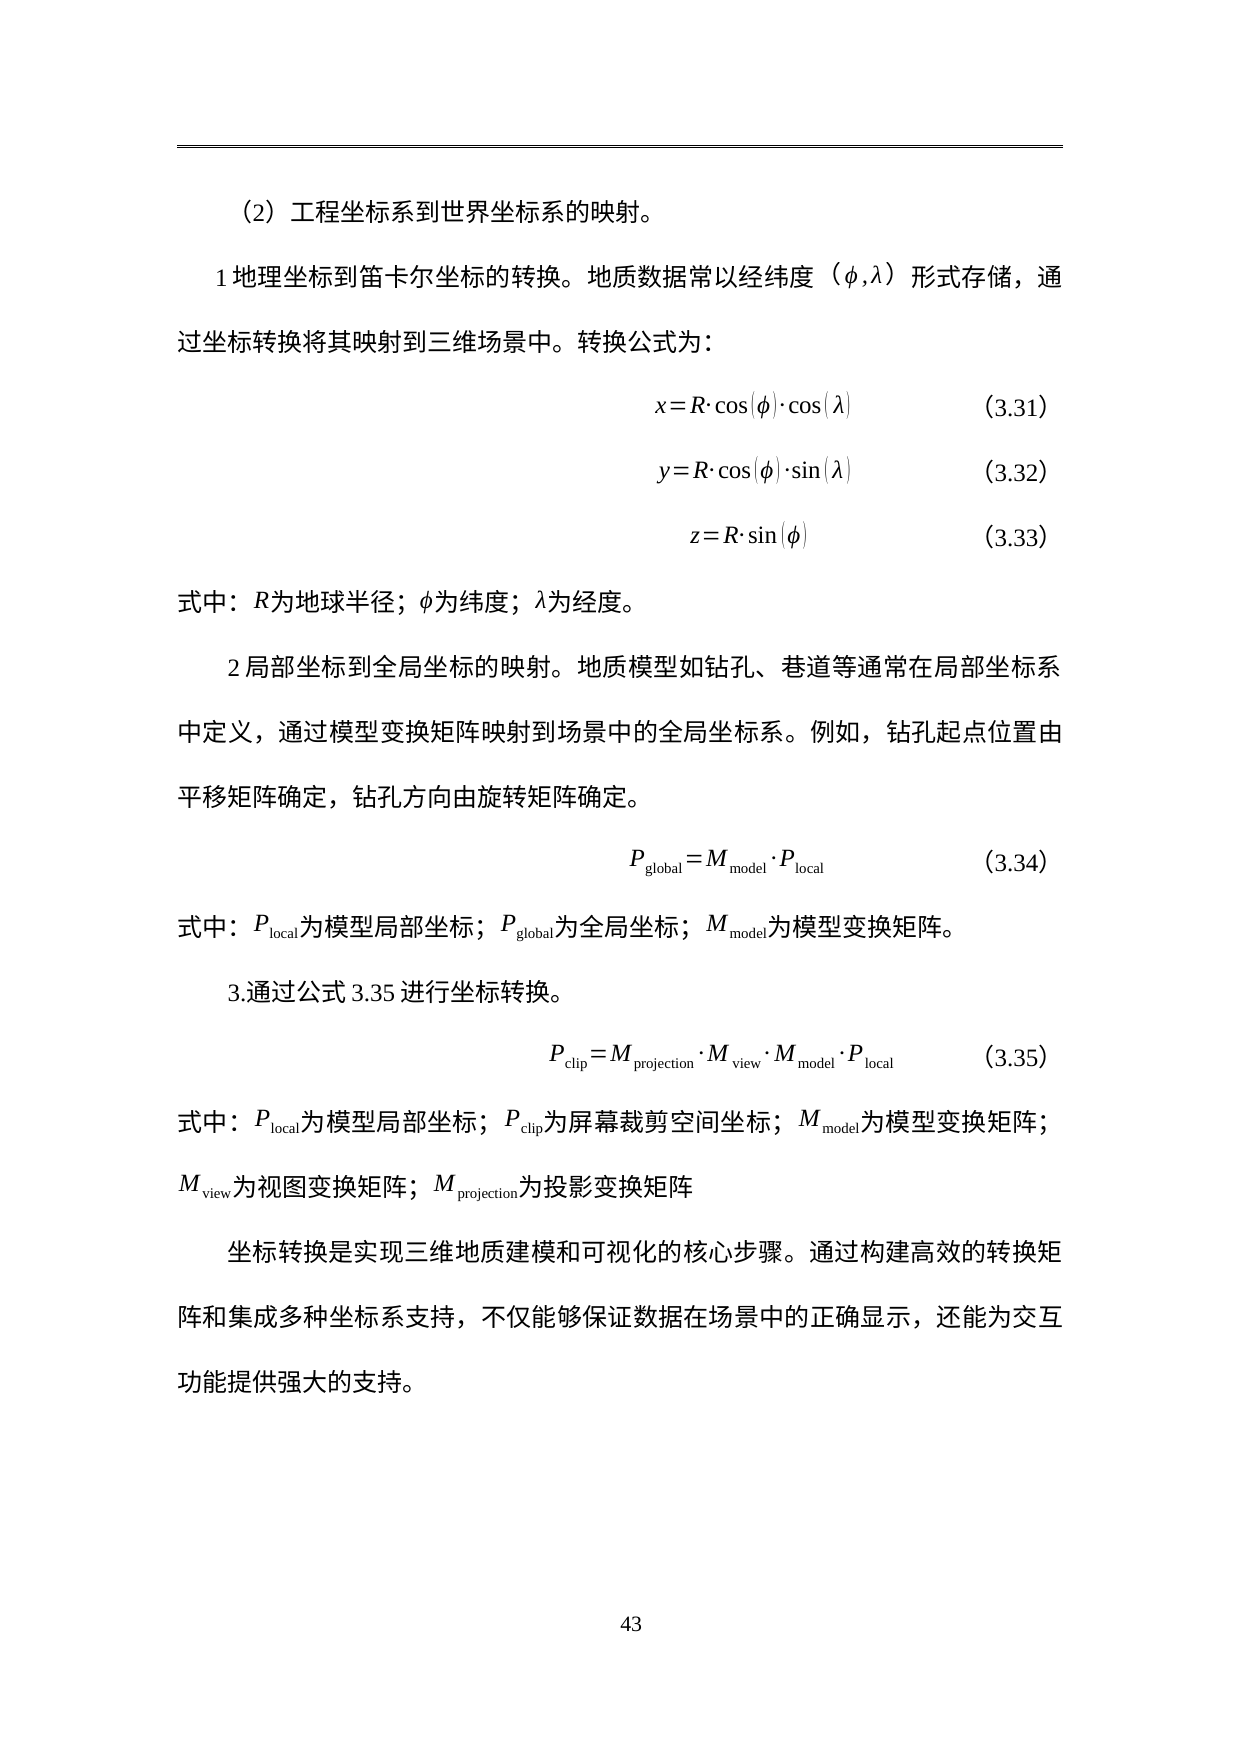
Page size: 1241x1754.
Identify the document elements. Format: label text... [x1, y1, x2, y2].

text 式中：为模型局部坐标；为全局坐标；为模型变换矩阵。 [177, 893, 1063, 958]
text （3.33） [177, 503, 1063, 568]
text 式中：为模型局部坐标；为屏幕裁剪空间坐标；为模型变换矩阵；为视图变换矩阵；为投影变换矩阵 [177, 1088, 1063, 1218]
text 1地理坐标到笛卡尔坐标的转换。地质数据常以经纬度形式存储，通过坐标转换将其映射到三维场景中。转换公式为： [177, 243, 1063, 373]
text （3.32） [177, 438, 1063, 503]
text 式中：为地球半径；为纬度；为经度。 [177, 568, 1063, 633]
text 坐标转换是实现三维地质建模和可视化的核心步骤。通过构建高效的转换矩阵和集成多种坐标系支持，不仅能够保证数据在场景中的正确显示，还能为交互功能提供强大的支持。 [177, 1218, 1063, 1413]
text （3.35） [177, 1023, 1063, 1088]
text 2局部坐标到全局坐标的映射。地质模型如钻孔、巷道等通常在局部坐标系中定义，通过模型变换矩阵映射到场景中的全局坐标系。例如，钻孔起点位置由平移矩阵确定，钻孔方向由旋转矩阵确定。 [177, 633, 1063, 828]
text （3.31） [177, 373, 1063, 438]
text （2）工程坐标系到世界坐标系的映射。 [177, 178, 1063, 243]
text 3.通过公式3.35进行坐标转换。 [177, 958, 1063, 1023]
text （3.34） [177, 828, 1063, 893]
